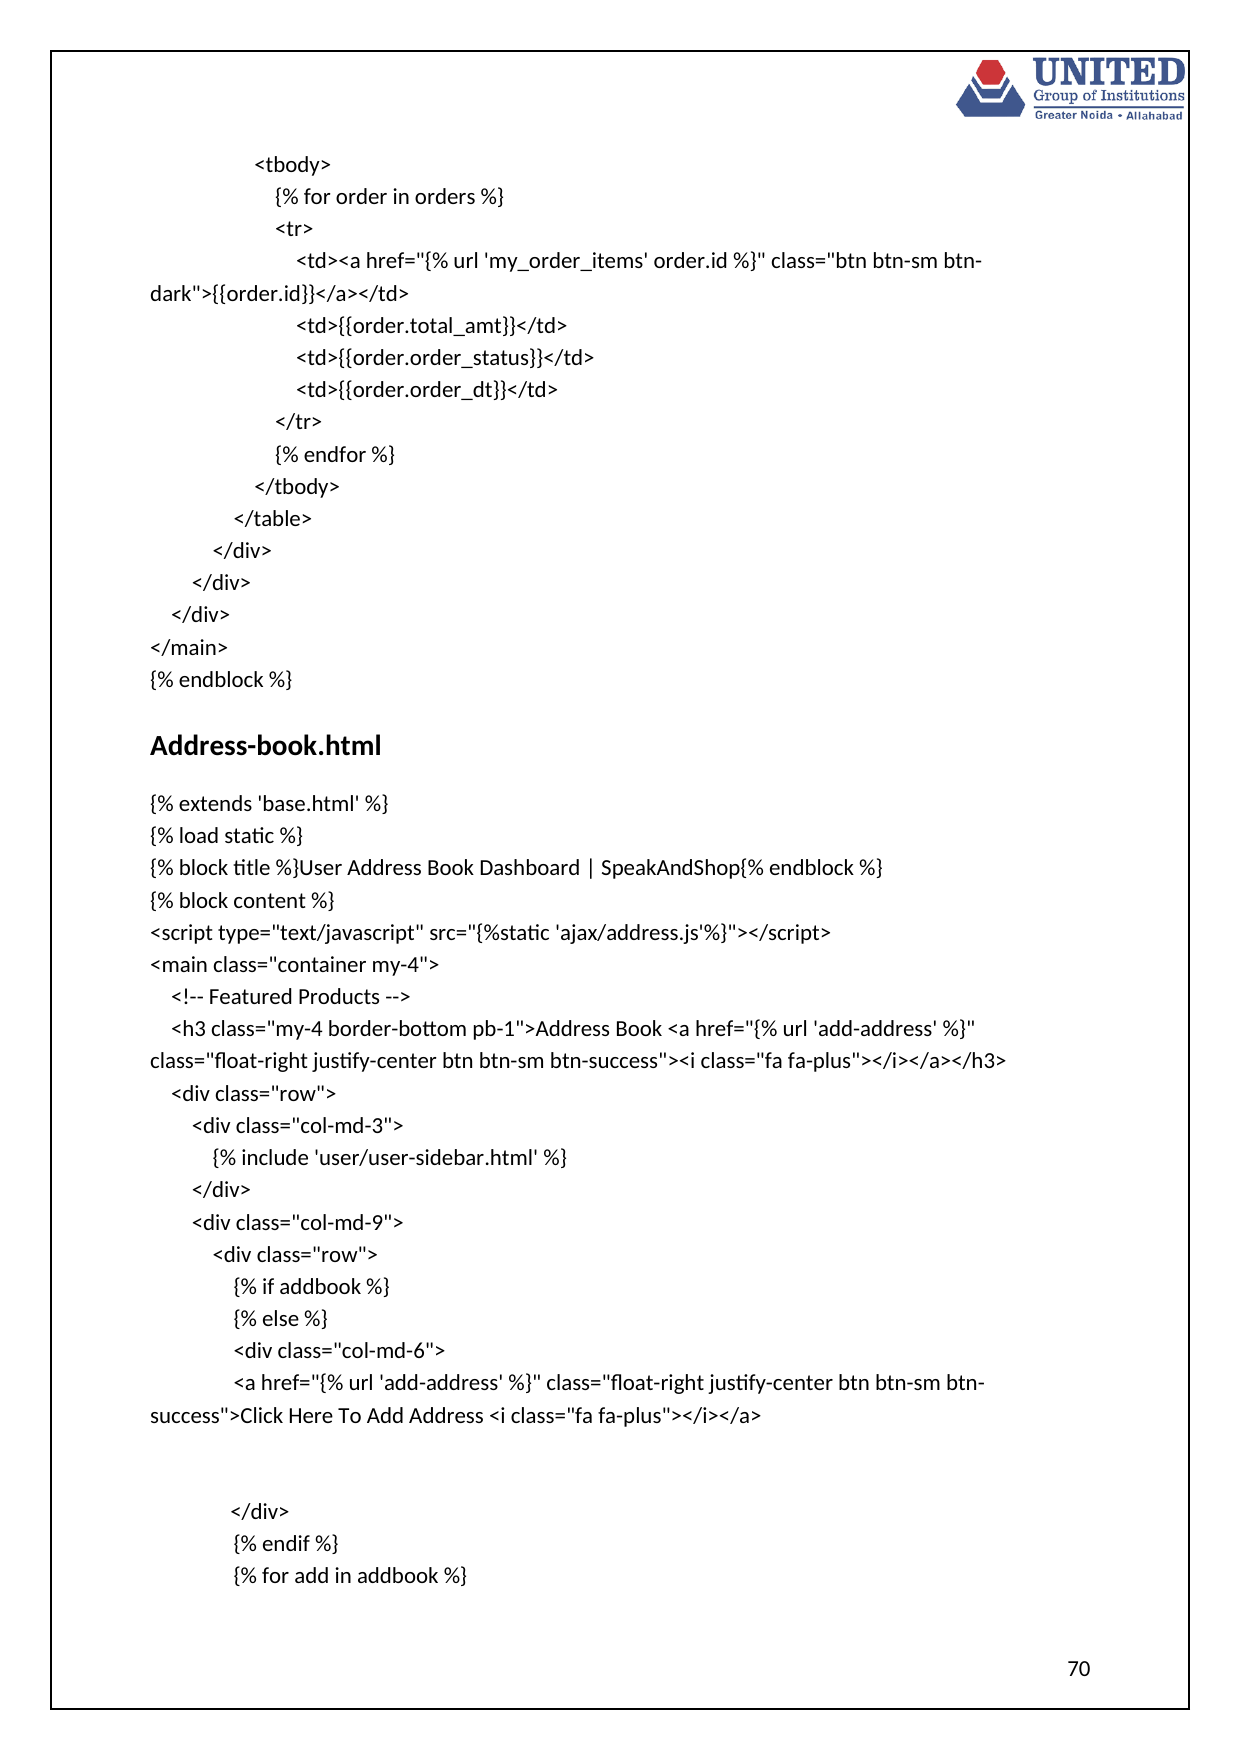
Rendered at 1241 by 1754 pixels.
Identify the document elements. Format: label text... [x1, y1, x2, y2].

text <script type="text/javascript" src="{%static 'ajax/address.js'%}"></script> [150, 918, 1090, 946]
text </div> [150, 601, 1090, 629]
text <td>{{order.order_status}}</td> [150, 343, 1090, 371]
text <div class="row"> [150, 1079, 1090, 1107]
text <main class="container my-4"> [150, 950, 1090, 978]
text {% block title %}User Address Book Dashboard | SpeakAndShop{% endblock %} [150, 853, 1090, 882]
text {% block content %} [150, 886, 1090, 914]
text {% endblock %} [150, 665, 1090, 693]
text <tbody> [150, 150, 1090, 178]
text {% for add in addbook %} [150, 1562, 1090, 1590]
text <!-- Featured Products --> [150, 982, 1090, 1010]
text <div class="col-md-6"> [150, 1336, 1090, 1364]
text <a href="{% url 'add-address' %}" class="float-right justify-center btn btn-sm btn-success">Click Here To Add Address <i class="fa fa-plus"></i></a> [150, 1368, 1090, 1429]
text <td><a href="{% url 'my_order_items' order.id %}" class="btn btn-sm btn-dark">{{order.id}}</a></td> [150, 247, 1090, 307]
text <div class="row"> [150, 1240, 1090, 1268]
text {% for order in orders %} [150, 182, 1090, 210]
text </main> [150, 633, 1090, 661]
text </tbody> [150, 472, 1090, 500]
text <div class="col-md-9"> [150, 1208, 1090, 1236]
text </div> [150, 568, 1090, 596]
text </div> [150, 1175, 1090, 1203]
text {% include 'user/user-sidebar.html' %} [150, 1143, 1090, 1171]
text <div class="col-md-3"> [150, 1111, 1090, 1139]
text {% if addbook %} [150, 1272, 1090, 1300]
picture [952, 53, 1186, 124]
text {% load static %} [150, 821, 1090, 849]
text {% endfor %} [150, 440, 1090, 468]
text </div> [150, 1497, 1090, 1525]
text </tr> [150, 407, 1090, 436]
text <tr> [150, 214, 1090, 242]
text </div> [150, 536, 1090, 564]
text <td>{{order.order_dt}}</td> [150, 375, 1090, 403]
text </table> [150, 504, 1090, 532]
text <td>{{order.total_amt}}</td> [150, 311, 1090, 339]
text {% extends 'base.html' %} [150, 789, 1090, 817]
text <h3 class="my-4 border-bottom pb-1">Address Book <a href="{% url 'add-address' %}" class="float-right justify-center btn btn-sm btn-success"><i class="fa fa-plus"></i></a></h3> [150, 1014, 1090, 1075]
text Address-book.html [150, 727, 1090, 763]
text {% endif %} [150, 1529, 1090, 1557]
text {% else %} [150, 1304, 1090, 1332]
